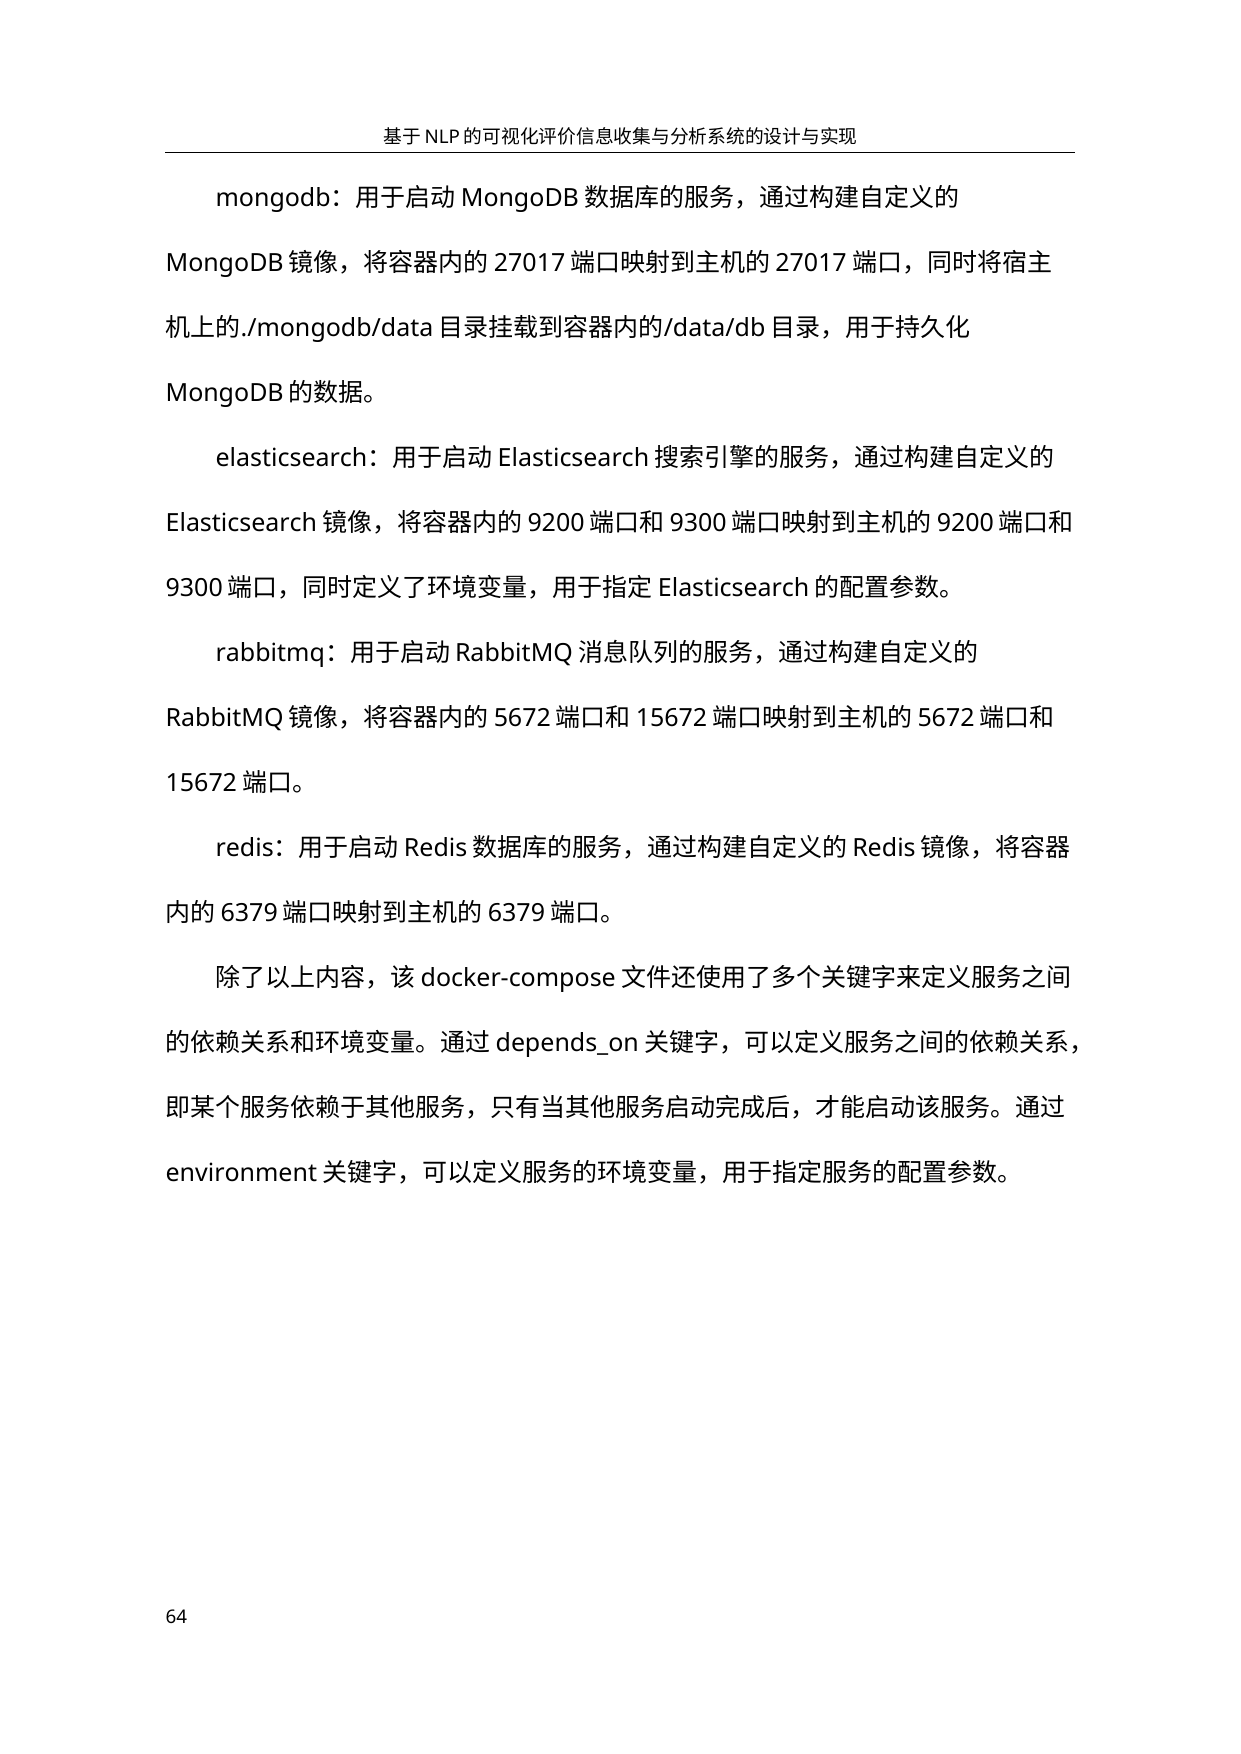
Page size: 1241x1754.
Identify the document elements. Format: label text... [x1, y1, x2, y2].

text redis：用于启动Redis数据库的服务，通过构建自定义的Redis镜像，将容器内的6379端口映射到主机的6379端口。 [165, 813, 1075, 943]
text rabbitmq：用于启动RabbitMQ消息队列的服务，通过构建自定义的RabbitMQ镜像，将容器内的5672端口和15672端口映射到主机的5672端口和15672端口。 [165, 618, 1075, 813]
text mongodb：用于启动MongoDB数据库的服务，通过构建自定义的MongoDB镜像，将容器内的27017端口映射到主机的27017端口，同时将宿主机上的./mongodb/data目录挂载到容器内的/data/db目录，用于持久化MongoDB的数据。 [165, 163, 1075, 423]
text 除了以上内容，该docker-compose文件还使用了多个关键字来定义服务之间的依赖关系和环境变量。通过depends_on关键字，可以定义服务之间的依赖关系，即某个服务依赖于其他服务，只有当其他服务启动完成后，才能启动该服务。通过environment关键字，可以定义服务的环境变量，用于指定服务的配置参数。 [165, 943, 1075, 1203]
text elasticsearch：用于启动Elasticsearch搜索引擎的服务，通过构建自定义的Elasticsearch镜像，将容器内的9200端口和9300端口映射到主机的9200端口和9300端口，同时定义了环境变量，用于指定Elasticsearch的配置参数。 [165, 423, 1075, 618]
